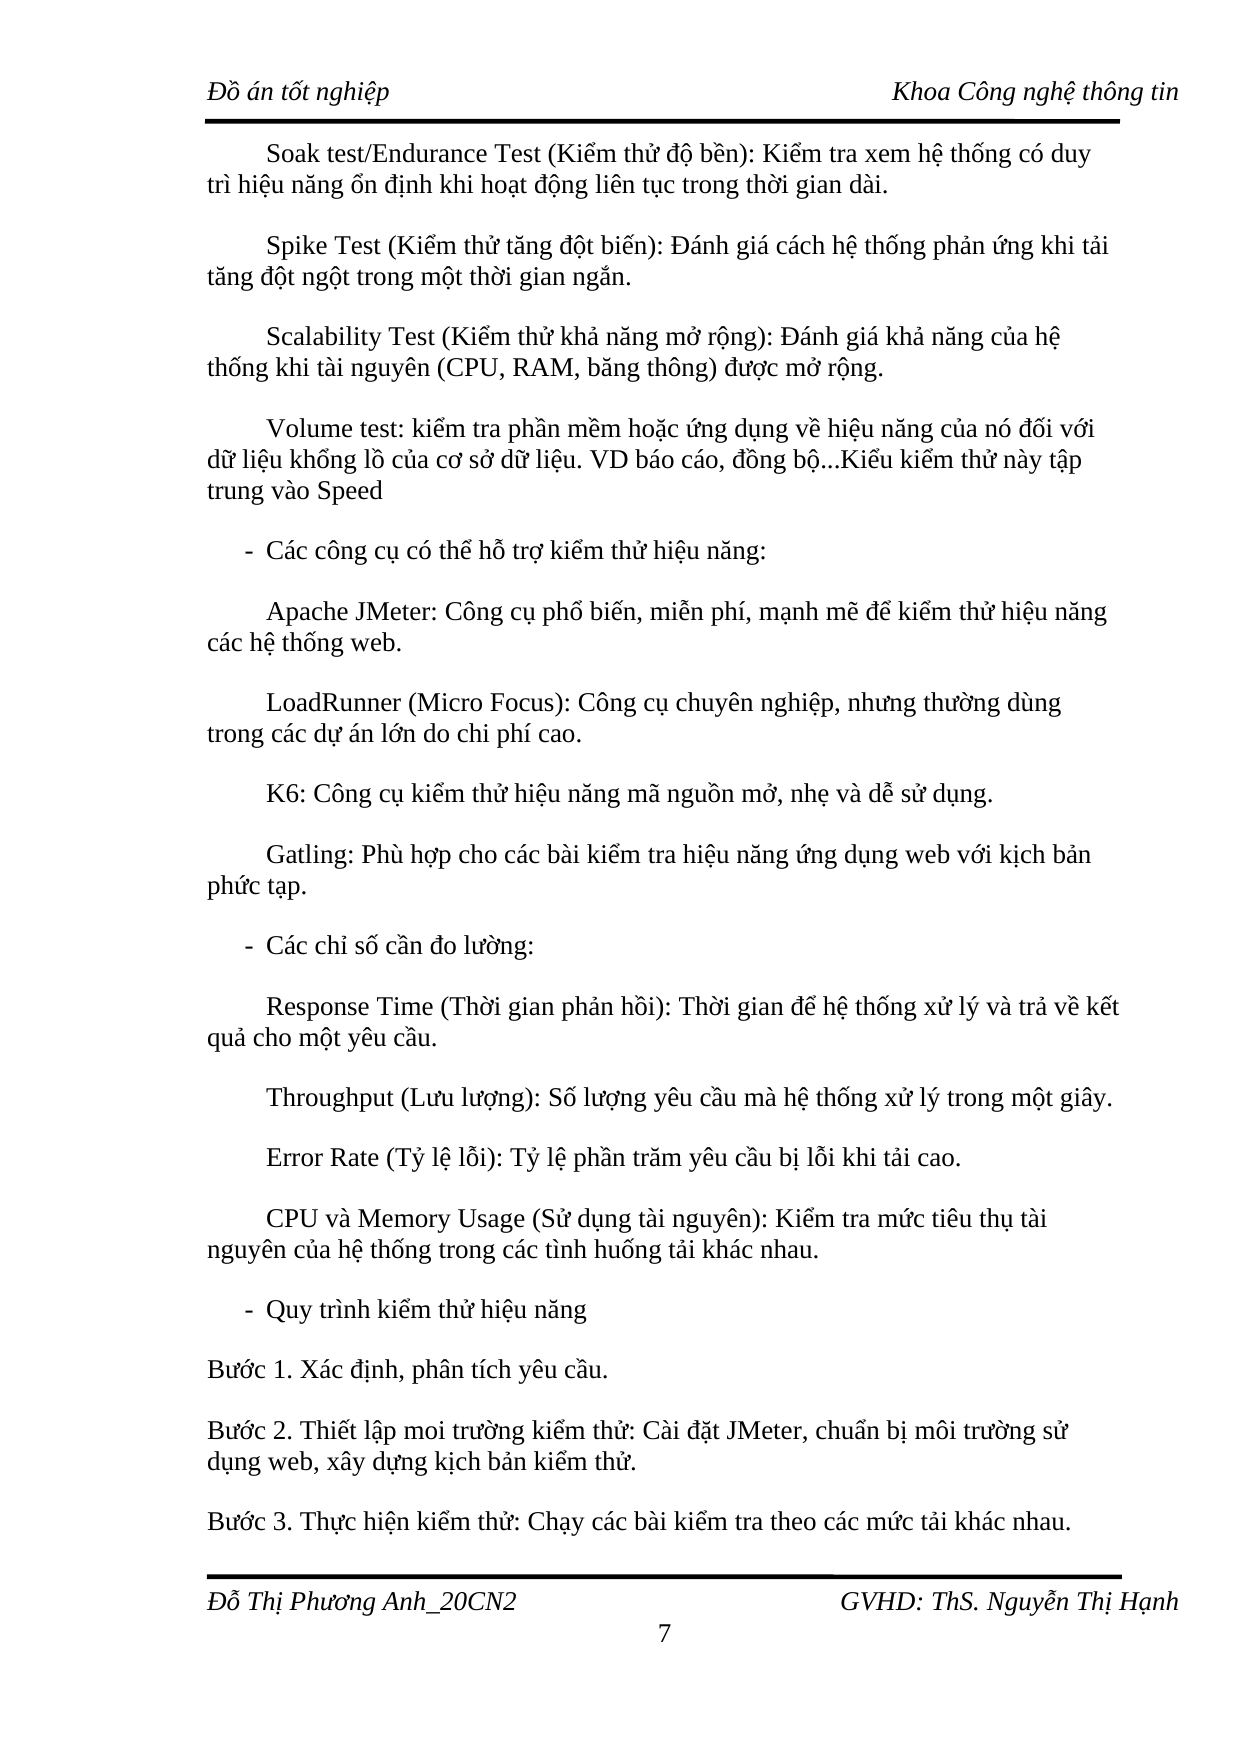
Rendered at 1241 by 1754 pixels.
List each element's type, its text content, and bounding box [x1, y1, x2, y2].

text Soak test/Endurance Test (Kiểm thử độ bền): Kiểm tra xem hệ thống có duy trì hiệu năng ổn định khi hoạt động liên tục trong thời gian dài. [207, 137, 1122, 199]
text Error Rate (Tỷ lệ lỗi): Tỷ lệ phần trăm yêu cầu bị lỗi khi tải cao. [207, 1141, 1122, 1172]
text Gatling: Phù hợp cho các bài kiểm tra hiệu năng ứng dụng web với kịch bản phức tạp. [207, 838, 1122, 900]
text Response Time (Thời gian phản hồi): Thời gian để hệ thống xử lý và trả về kết quả cho một yêu cầu. [207, 989, 1122, 1052]
text Throughput (Lưu lượng): Số lượng yêu cầu mà hệ thống xử lý trong một giây. [207, 1081, 1122, 1112]
text CPU và Memory Usage (Sử dụng tài nguyên): Kiểm tra mức tiêu thụ tài nguyên của hệ thống trong các tình huống tải khác nhau. [207, 1202, 1122, 1264]
text LoadRunner (Micro Focus): Công cụ chuyên nghiệp, nhưng thường dùng trong các dự án lớn do chi phí cao. [207, 686, 1122, 748]
text Scalability Test (Kiểm thử khả năng mở rộng): Đánh giá khả năng của hệ thống khi tài nguyên (CPU, RAM, băng thông) được mở rộng. [207, 320, 1122, 382]
text Bước 3. Thực hiện kiểm thử: Chạy các bài kiểm tra theo các mức tải khác nhau. [207, 1505, 1122, 1536]
list Quy trình kiểm thử hiệu năng [244, 1293, 1122, 1324]
text Bước 1. Xác định, phân tích yêu cầu. [207, 1353, 1122, 1384]
list Các chỉ số cần đo lường: [244, 929, 1122, 960]
text Volume test: kiểm tra phần mềm hoặc ứng dụng về hiệu năng của nó đối với dữ liệu khổng lồ của cơ sở dữ liệu. VD báo cáo, đồng bộ...Kiểu kiểm thử này tập trung vào Speed [207, 412, 1122, 505]
text Spike Test (Kiểm thử tăng đột biến): Đánh giá cách hệ thống phản ứng khi tải tăng đột ngột trong một thời gian ngắn. [207, 229, 1122, 291]
text Bước 2. Thiết lập moi trường kiểm thử: Cài đặt JMeter, chuẩn bị môi trường sử dụng web, xây dựng kịch bản kiểm thử. [207, 1414, 1122, 1476]
text K6: Công cụ kiểm thử hiệu năng mã nguồn mở, nhẹ và dễ sử dụng. [207, 777, 1122, 809]
text Apache JMeter: Công cụ phổ biến, miễn phí, mạnh mẽ để kiểm thử hiệu năng các hệ thống web. [207, 594, 1122, 657]
list Các công cụ có thể hỗ trợ kiểm thử hiệu năng: [244, 534, 1122, 565]
